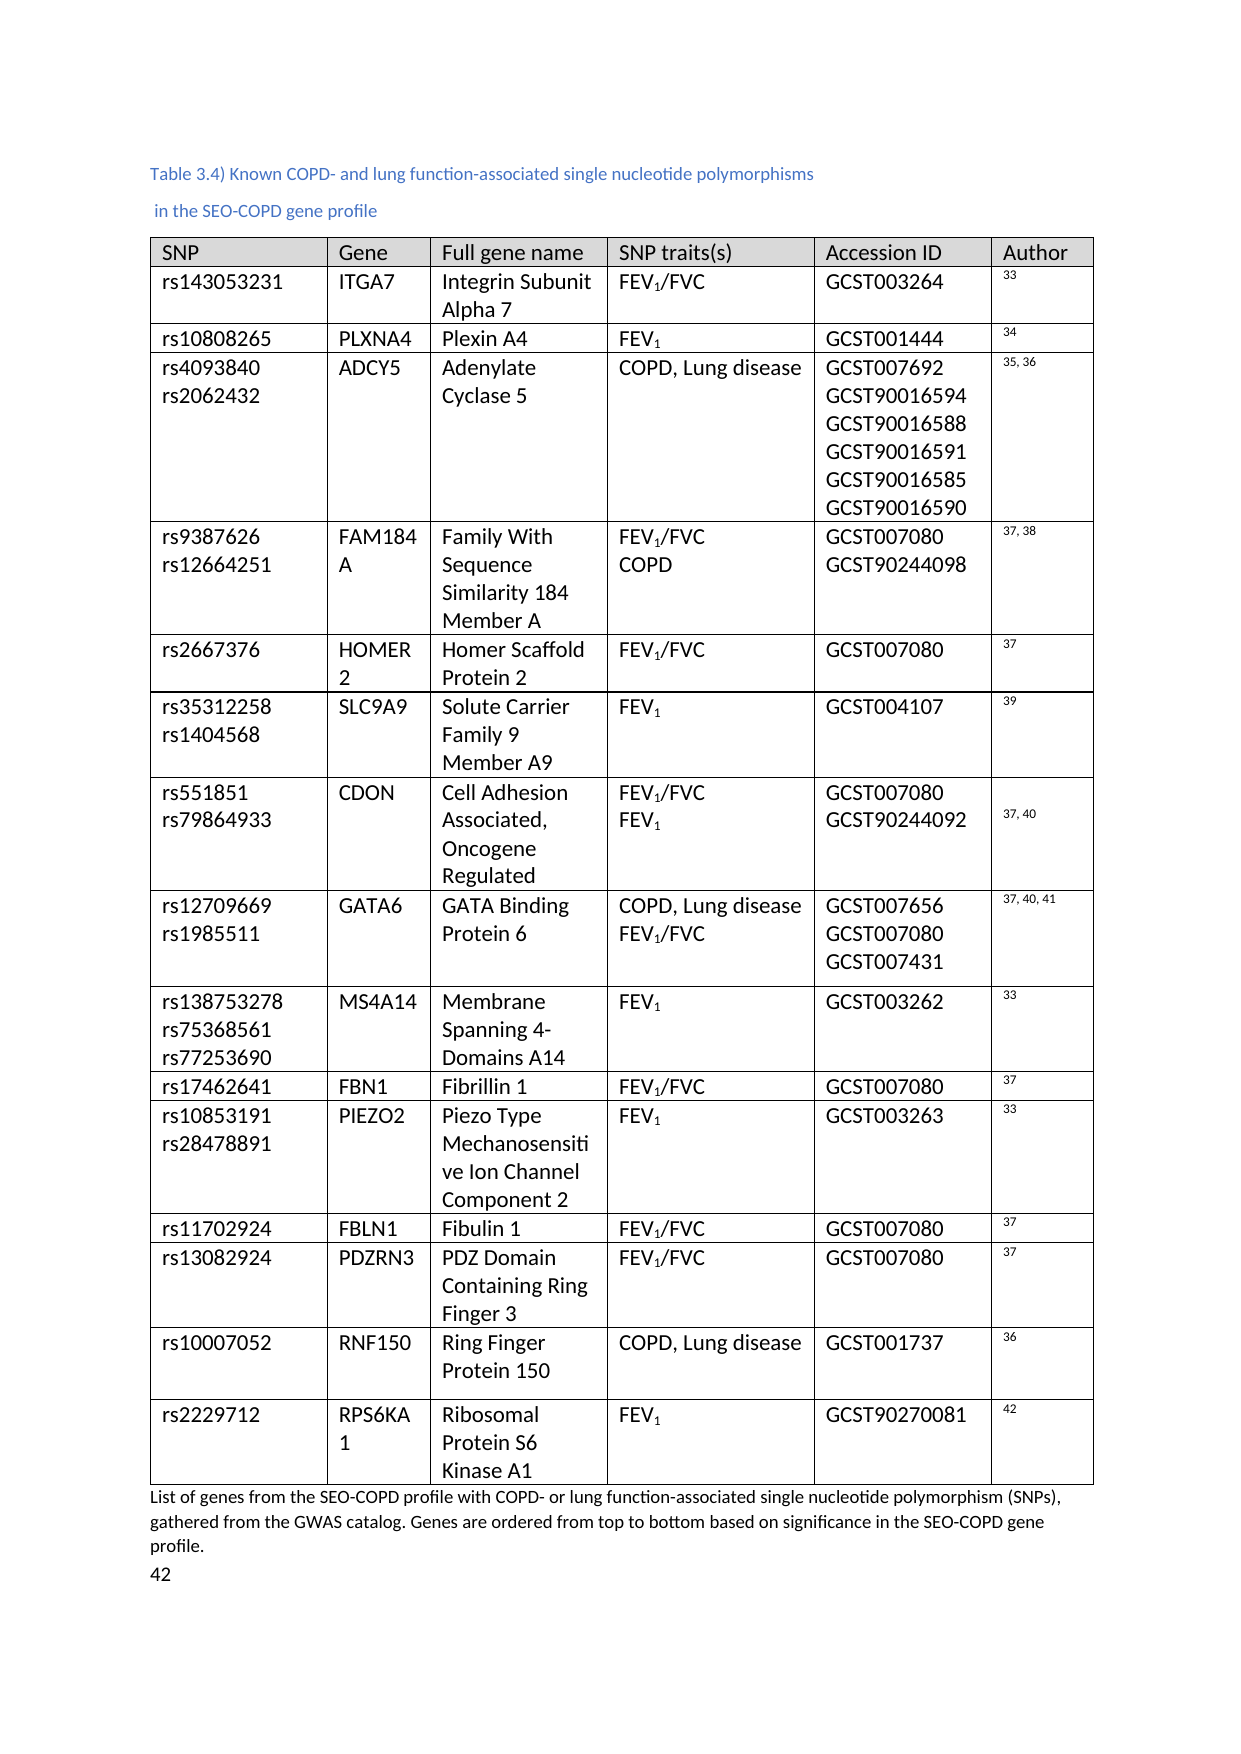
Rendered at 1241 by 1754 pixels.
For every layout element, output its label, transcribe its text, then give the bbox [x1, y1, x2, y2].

table_cell 37 [992, 1243, 1093, 1327]
table_cell RPS6KA1 [328, 1400, 430, 1484]
table_cell PDZRN3 [328, 1243, 430, 1327]
table_cell RNF150 [328, 1328, 430, 1399]
table_cell rs11702924 [151, 1214, 327, 1242]
table_cell HOMER2 [328, 635, 430, 691]
table_cell 37 [992, 635, 1093, 691]
table_cell FEV1/FVC [608, 1072, 814, 1100]
table_cell rs143053231 [151, 267, 327, 323]
table_cell MS4A14 [328, 987, 430, 1071]
table_cell FEV1/FVC [608, 1214, 814, 1242]
table_cell 33 [992, 1101, 1093, 1213]
text in the SEO-COPD gene profile [150, 200, 1090, 223]
table_cell 35, 36 [992, 353, 1093, 521]
table_cell 37 [992, 1072, 1093, 1100]
table_cell 33 [992, 267, 1093, 323]
table_cell 33 [992, 987, 1093, 1071]
table_cell rs12709669 rs1985511 [151, 891, 327, 986]
table_cell rs35312258 rs1404568 [151, 693, 327, 777]
table_cell GCST003262 [815, 987, 991, 1071]
table_header Gene [328, 238, 430, 266]
table_cell 34 [992, 324, 1093, 352]
table_cell Cell Adhesion Associated, Oncogene Regulated [431, 778, 607, 890]
table_cell rs551851 rs79864933 [151, 778, 327, 890]
table_cell FBN1 [328, 1072, 430, 1100]
table_cell Adenylate Cyclase 5 [431, 353, 607, 521]
table_header SNP [151, 238, 327, 266]
table_cell FEV1/FVC [608, 1243, 814, 1327]
table_cell GCST007080 [815, 635, 991, 691]
table_cell Fibulin 1 [431, 1214, 607, 1242]
table_cell FEV1 [608, 1101, 814, 1213]
table_cell FEV1/FVC [608, 267, 814, 323]
table_cell 37 [992, 1214, 1093, 1242]
table_cell Membrane Spanning 4-Domains A14 [431, 987, 607, 1071]
table_cell PIEZO2 [328, 1101, 430, 1213]
table_cell GATA Binding Protein 6 [431, 891, 607, 986]
table_header Accession ID [815, 238, 991, 266]
table_cell GATA6 [328, 891, 430, 986]
table_cell CDON [328, 778, 430, 890]
table_cell rs2667376 [151, 635, 327, 691]
table_cell rs13082924 [151, 1243, 327, 1327]
table_cell GCST003264 [815, 267, 991, 323]
table_cell GCST003263 [815, 1101, 991, 1213]
table_cell rs4093840 rs2062432 [151, 353, 327, 521]
table_cell COPD, Lung disease FEV1/FVC [608, 891, 814, 986]
table_cell Integrin Subunit Alpha 7 [431, 267, 607, 323]
table_cell 39 [992, 693, 1093, 777]
table_cell rs10853191 rs28478891 [151, 1101, 327, 1213]
table_cell FEV1/FVC [608, 635, 814, 691]
table_cell GCST90270081 [815, 1400, 991, 1484]
table_cell 42 [992, 1400, 1093, 1484]
table_cell SLC9A9 [328, 693, 430, 777]
table_cell GCST007080 [815, 1243, 991, 1327]
table_cell COPD, Lung disease [608, 353, 814, 521]
table_cell rs9387626 rs12664251 [151, 522, 327, 634]
table_cell FBLN1 [328, 1214, 430, 1242]
table_cell FEV1/FVC COPD [608, 522, 814, 634]
table_cell rs10007052 [151, 1328, 327, 1399]
table_cell GCST007656 GCST007080 GCST007431 [815, 891, 991, 986]
table_cell PLXNA4 [328, 324, 430, 352]
table_header Full gene name [431, 238, 607, 266]
table_cell 37, 40 [992, 778, 1093, 890]
table_cell COPD, Lung disease [608, 1328, 814, 1399]
table_cell PDZ Domain Containing Ring Finger 3 [431, 1243, 607, 1327]
text List of genes from the SEO-COPD profile with COPD- or lung function-associated single nucleotide polymorphism (SNPs), gathered from the GWAS catalog. Genes are ordered from top to bottom based on significance in the SEO-COPD gene profile. [150, 1485, 1090, 1558]
table_cell ADCY5 [328, 353, 430, 521]
table_cell Family With Sequence Similarity 184 Member A [431, 522, 607, 634]
table_header SNP traits(s) [608, 238, 814, 266]
table_cell 37, 40, 41 [992, 891, 1093, 986]
table_cell 36 [992, 1328, 1093, 1399]
table_cell FEV1/FVC FEV1 [608, 778, 814, 890]
table_cell GCST007080 [815, 1214, 991, 1242]
table_cell FEV1 [608, 1400, 814, 1484]
table_cell FEV1 [608, 324, 814, 352]
table_cell GCST001444 [815, 324, 991, 352]
table_cell ITGA7 [328, 267, 430, 323]
table_cell GCST007080 GCST90244098 [815, 522, 991, 634]
table_cell Homer Scaffold Protein 2 [431, 635, 607, 691]
table_cell GCST001737 [815, 1328, 991, 1399]
table_cell Ring Finger Protein 150 [431, 1328, 607, 1399]
table_cell GCST007080 GCST90244092 [815, 778, 991, 890]
table_cell GCST007692 GCST90016594 GCST90016588 GCST90016591 GCST90016585 GCST90016590 [815, 353, 991, 521]
table_cell FAM184A [328, 522, 430, 634]
table_cell Plexin A4 [431, 324, 607, 352]
table_cell GCST004107 [815, 693, 991, 777]
table_cell GCST007080 [815, 1072, 991, 1100]
table_cell 37, 38 [992, 522, 1093, 634]
table_header Author [992, 238, 1093, 266]
table_cell Piezo Type Mechanosensitive Ion Channel Component 2 [431, 1101, 607, 1213]
table_cell rs138753278 rs75368561 rs77253690 [151, 987, 327, 1071]
table_cell rs17462641 [151, 1072, 327, 1100]
table_cell Ribosomal Protein S6 Kinase A1 [431, 1400, 607, 1484]
table_cell rs2229712 [151, 1400, 327, 1484]
table_cell Fibrillin 1 [431, 1072, 607, 1100]
table_cell rs10808265 [151, 324, 327, 352]
table_cell FEV1 [608, 693, 814, 777]
table_cell Solute Carrier Family 9 Member A9 [431, 693, 607, 777]
table_cell FEV1 [608, 987, 814, 1071]
